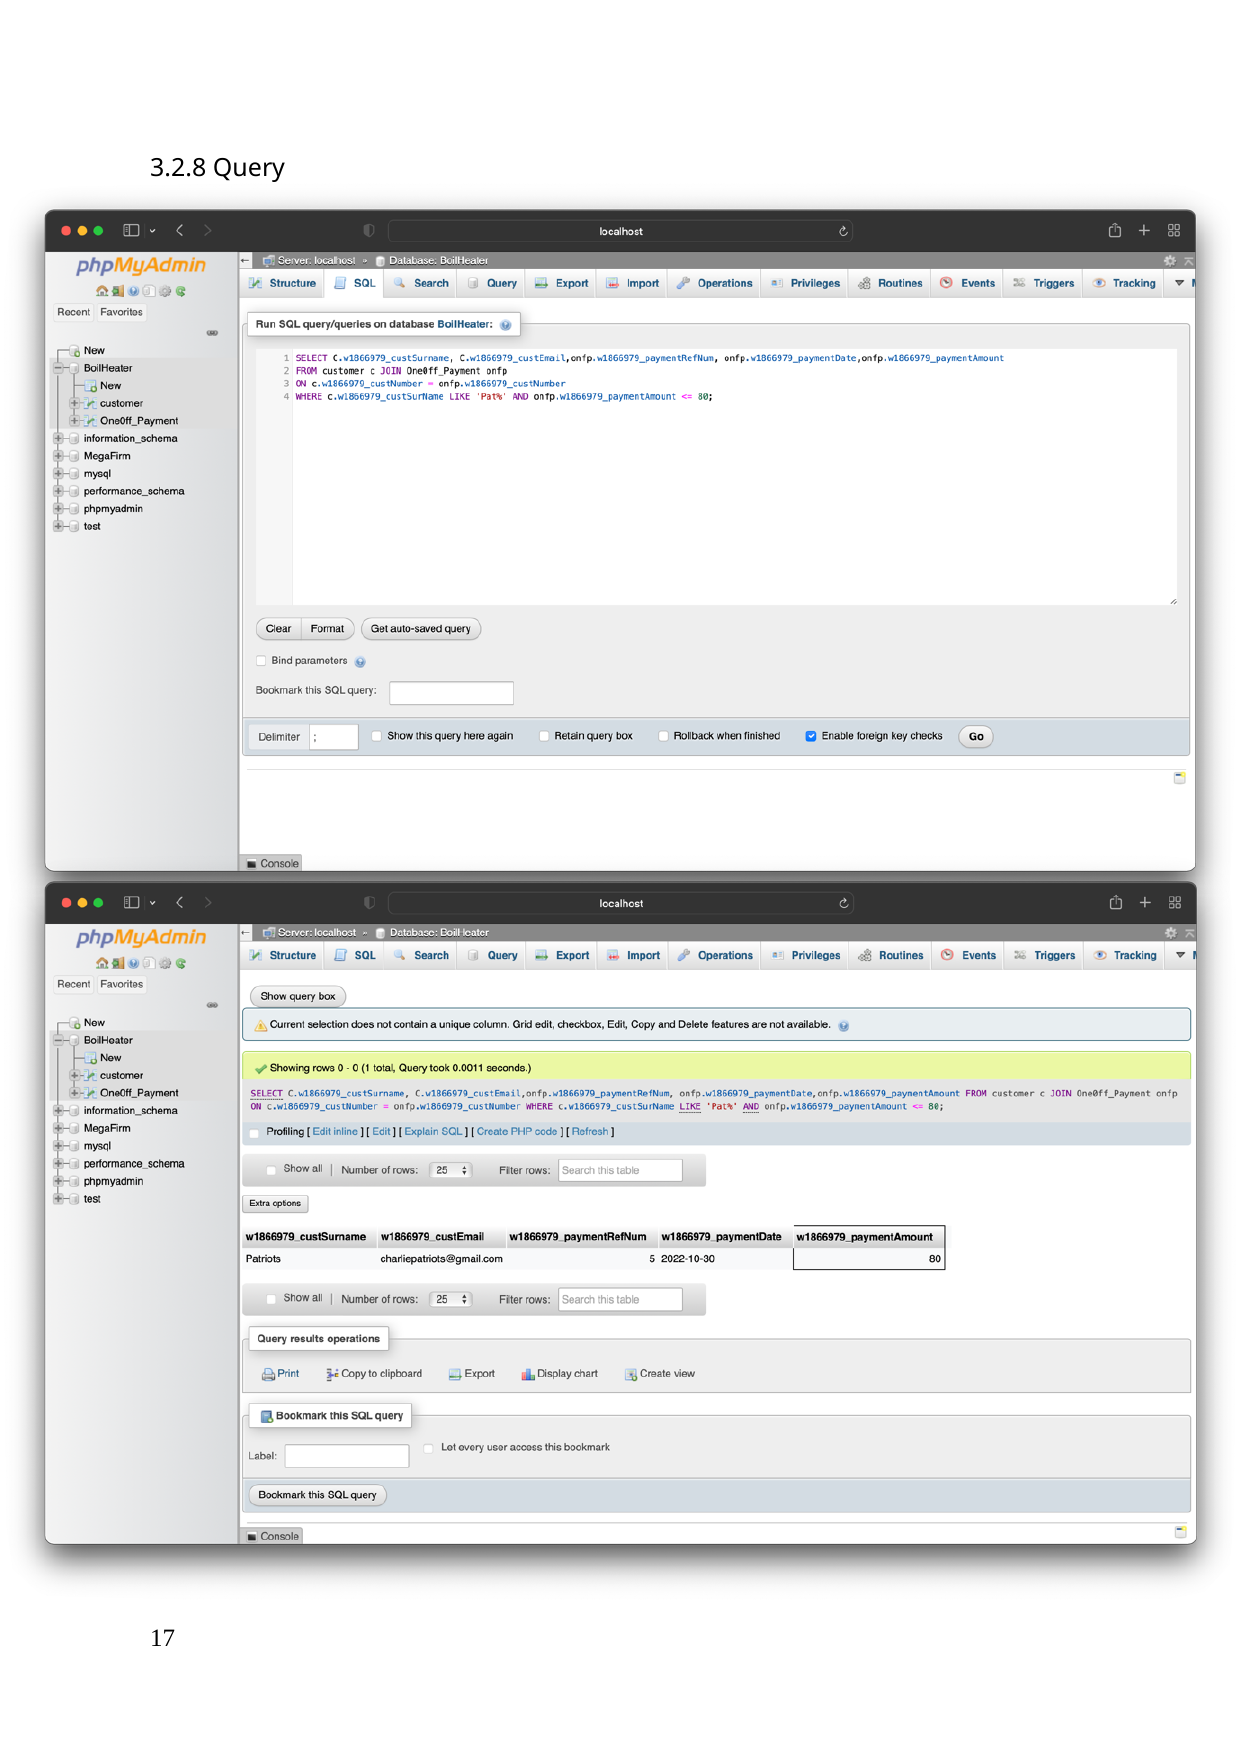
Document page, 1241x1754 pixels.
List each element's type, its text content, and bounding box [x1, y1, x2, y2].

subtitle 3.2.8 Query [150, 150, 1090, 184]
picture [0, 181, 1236, 1599]
